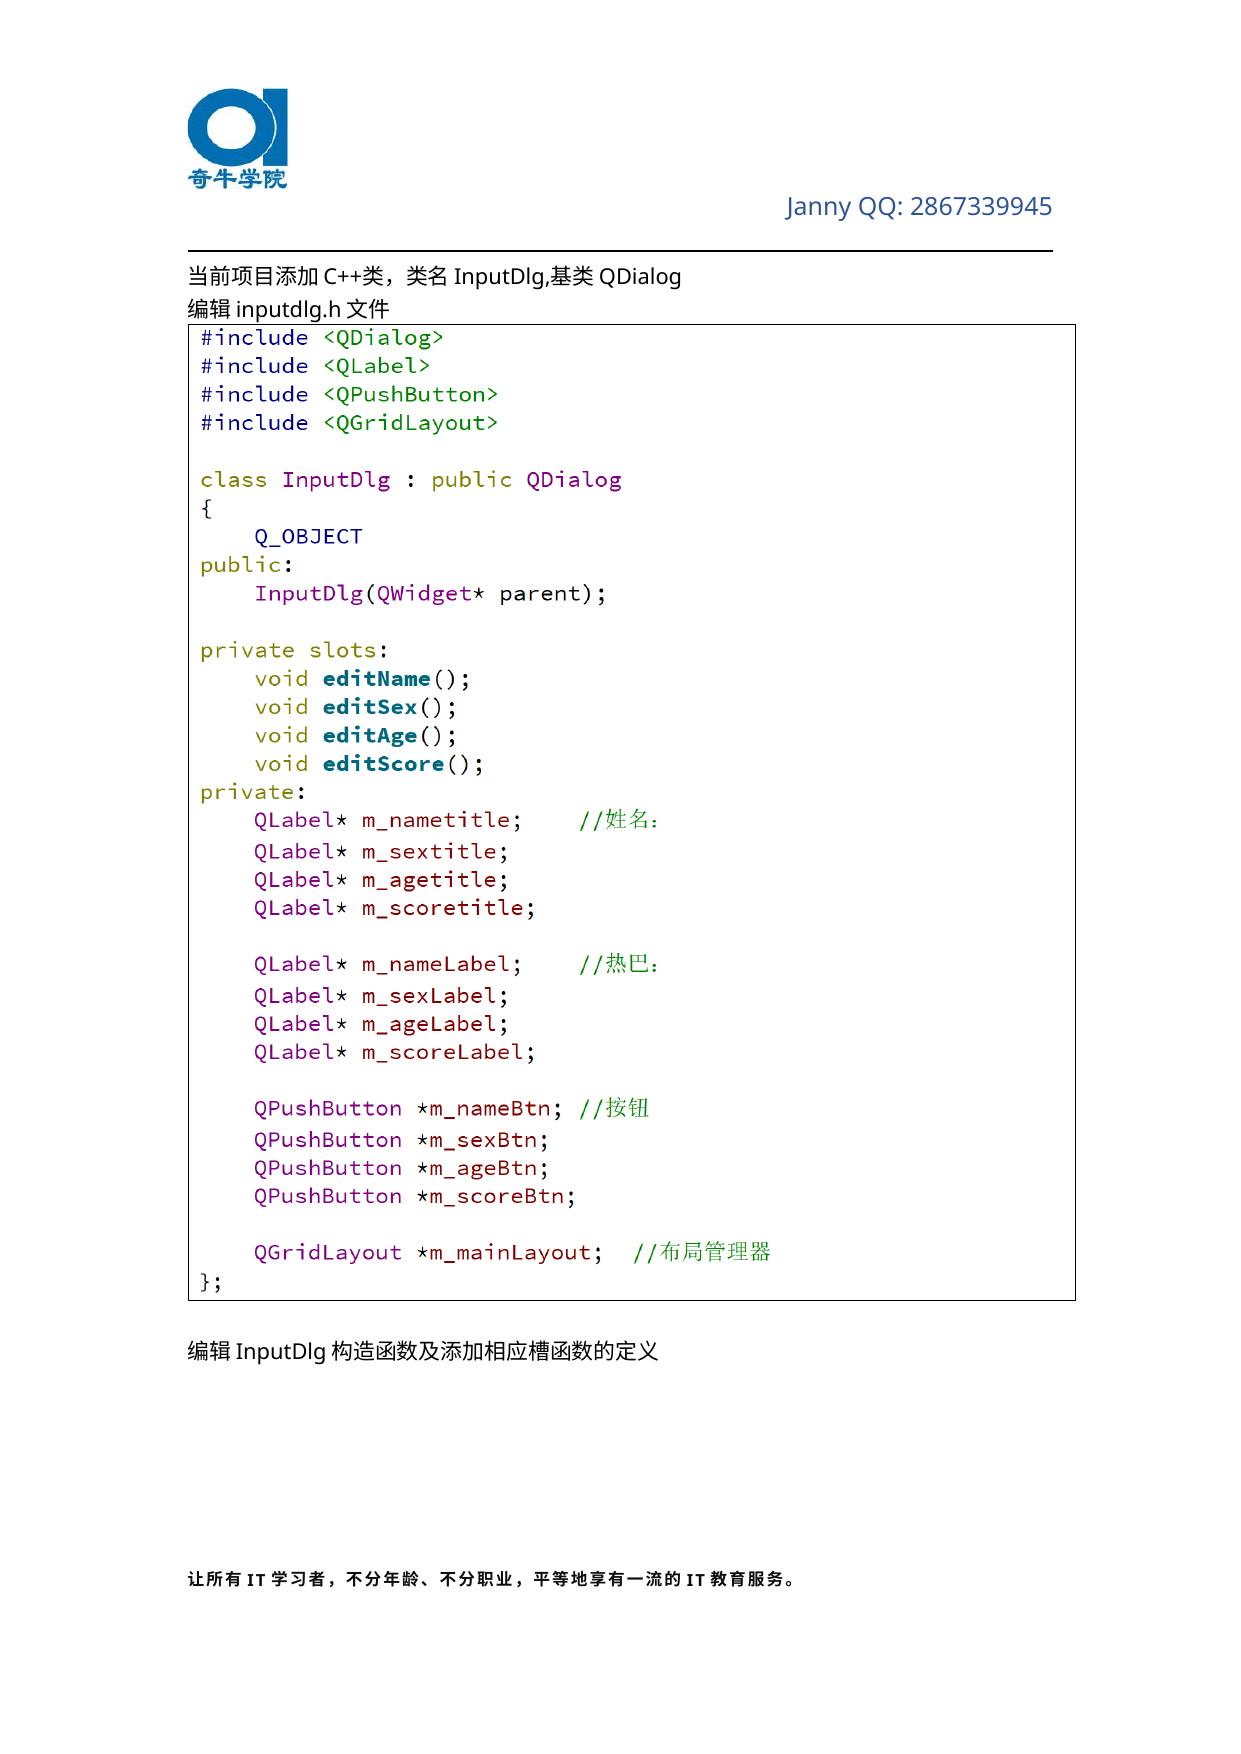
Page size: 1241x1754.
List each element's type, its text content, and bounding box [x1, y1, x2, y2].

table_header [189, 325, 1075, 1300]
list 编辑inputdlg.h文件 [187, 291, 1053, 324]
picture [199, 780, 785, 1266]
list 当前项目添加C++类，类名InputDlg,基类QDialog [187, 259, 1053, 291]
picture [187, 88, 288, 189]
list 编辑InputDlg构造函数及添加相应槽函数的定义 [187, 1333, 1053, 1366]
picture [199, 325, 639, 777]
picture [199, 1267, 237, 1297]
